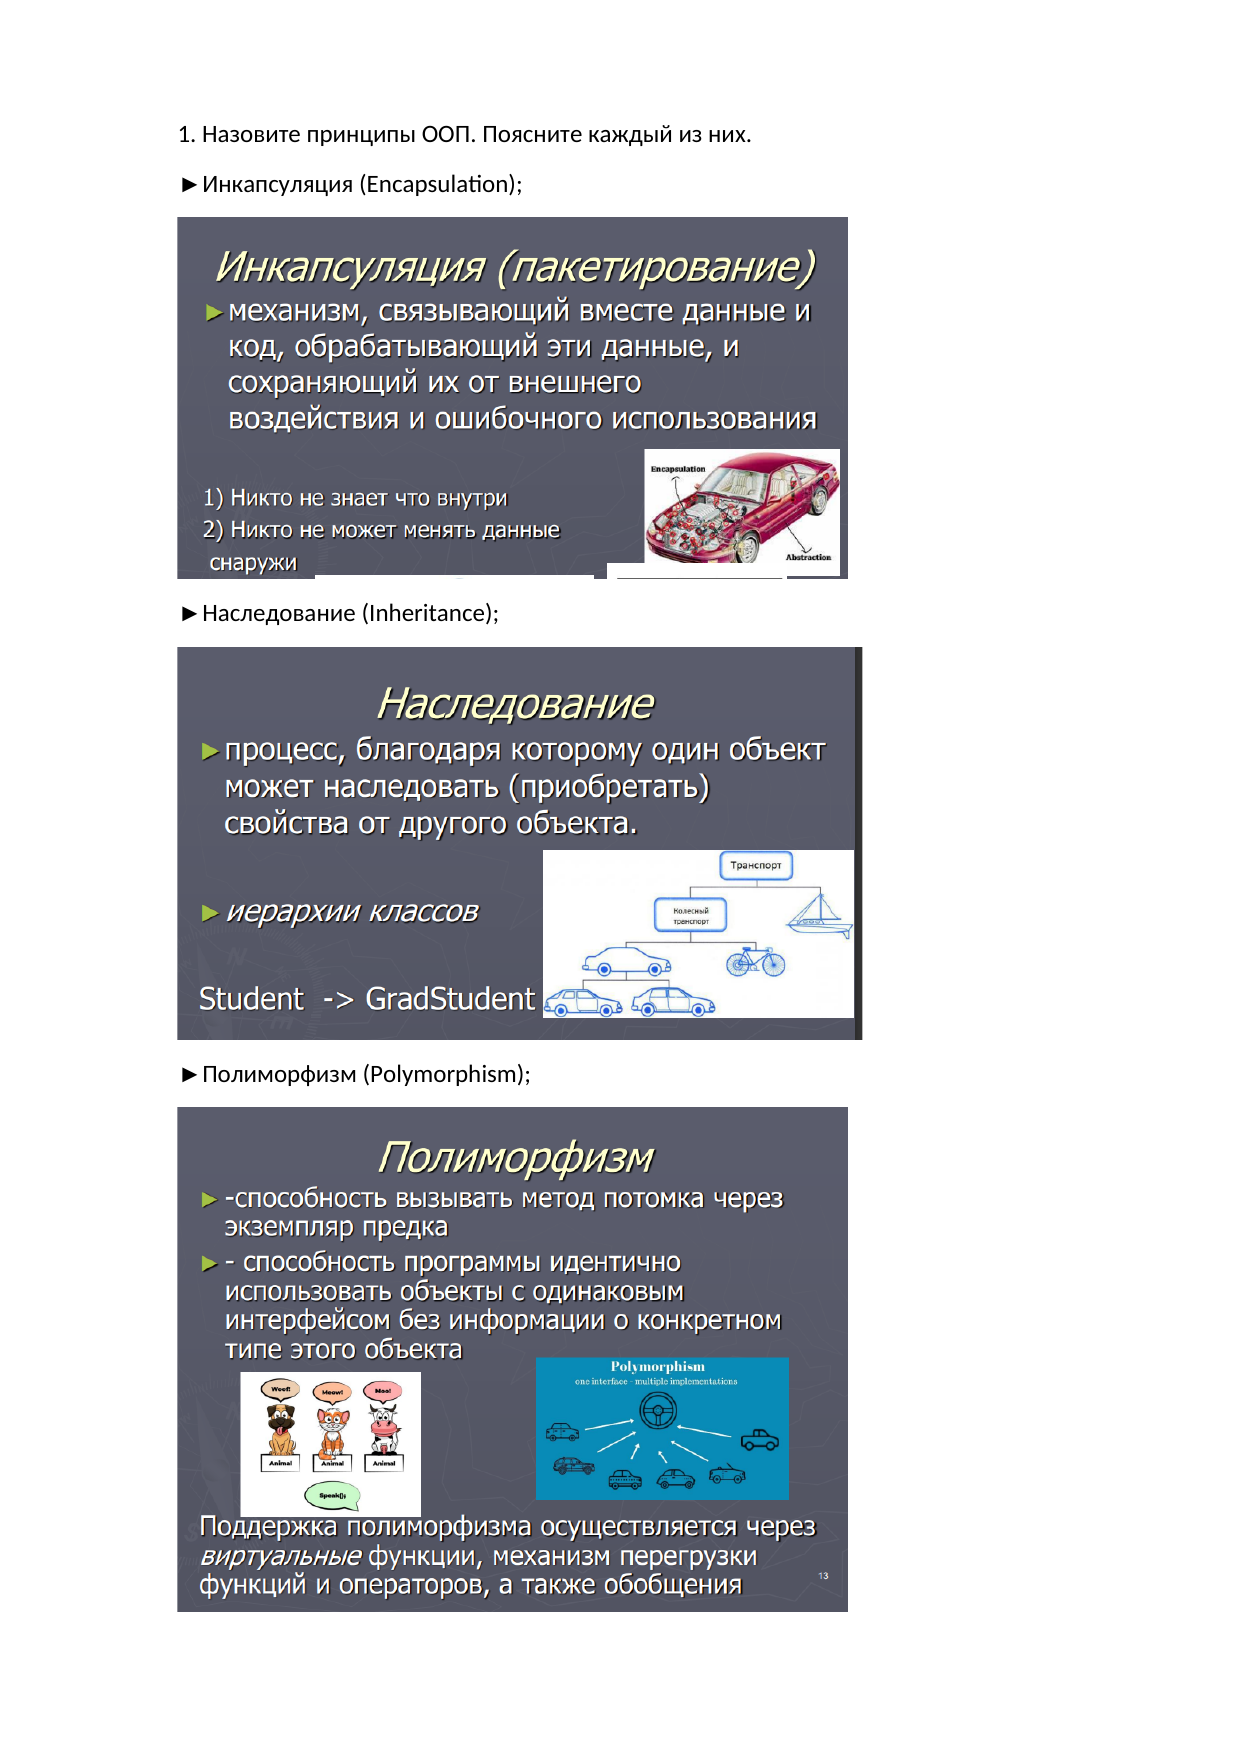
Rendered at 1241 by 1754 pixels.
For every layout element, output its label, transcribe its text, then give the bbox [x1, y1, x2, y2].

text ►Наследование (Inheritance); [177, 597, 1152, 628]
picture [177, 1107, 848, 1612]
text 1. Назовите принципы ООП. Поясните каждый из них. [177, 118, 1152, 149]
picture [177, 217, 848, 579]
text ►Инкапсуляция (Encapsulation); [177, 168, 1152, 198]
text ►Полиморфизм (Polymorphism); [177, 1058, 1152, 1089]
picture [177, 647, 863, 1040]
